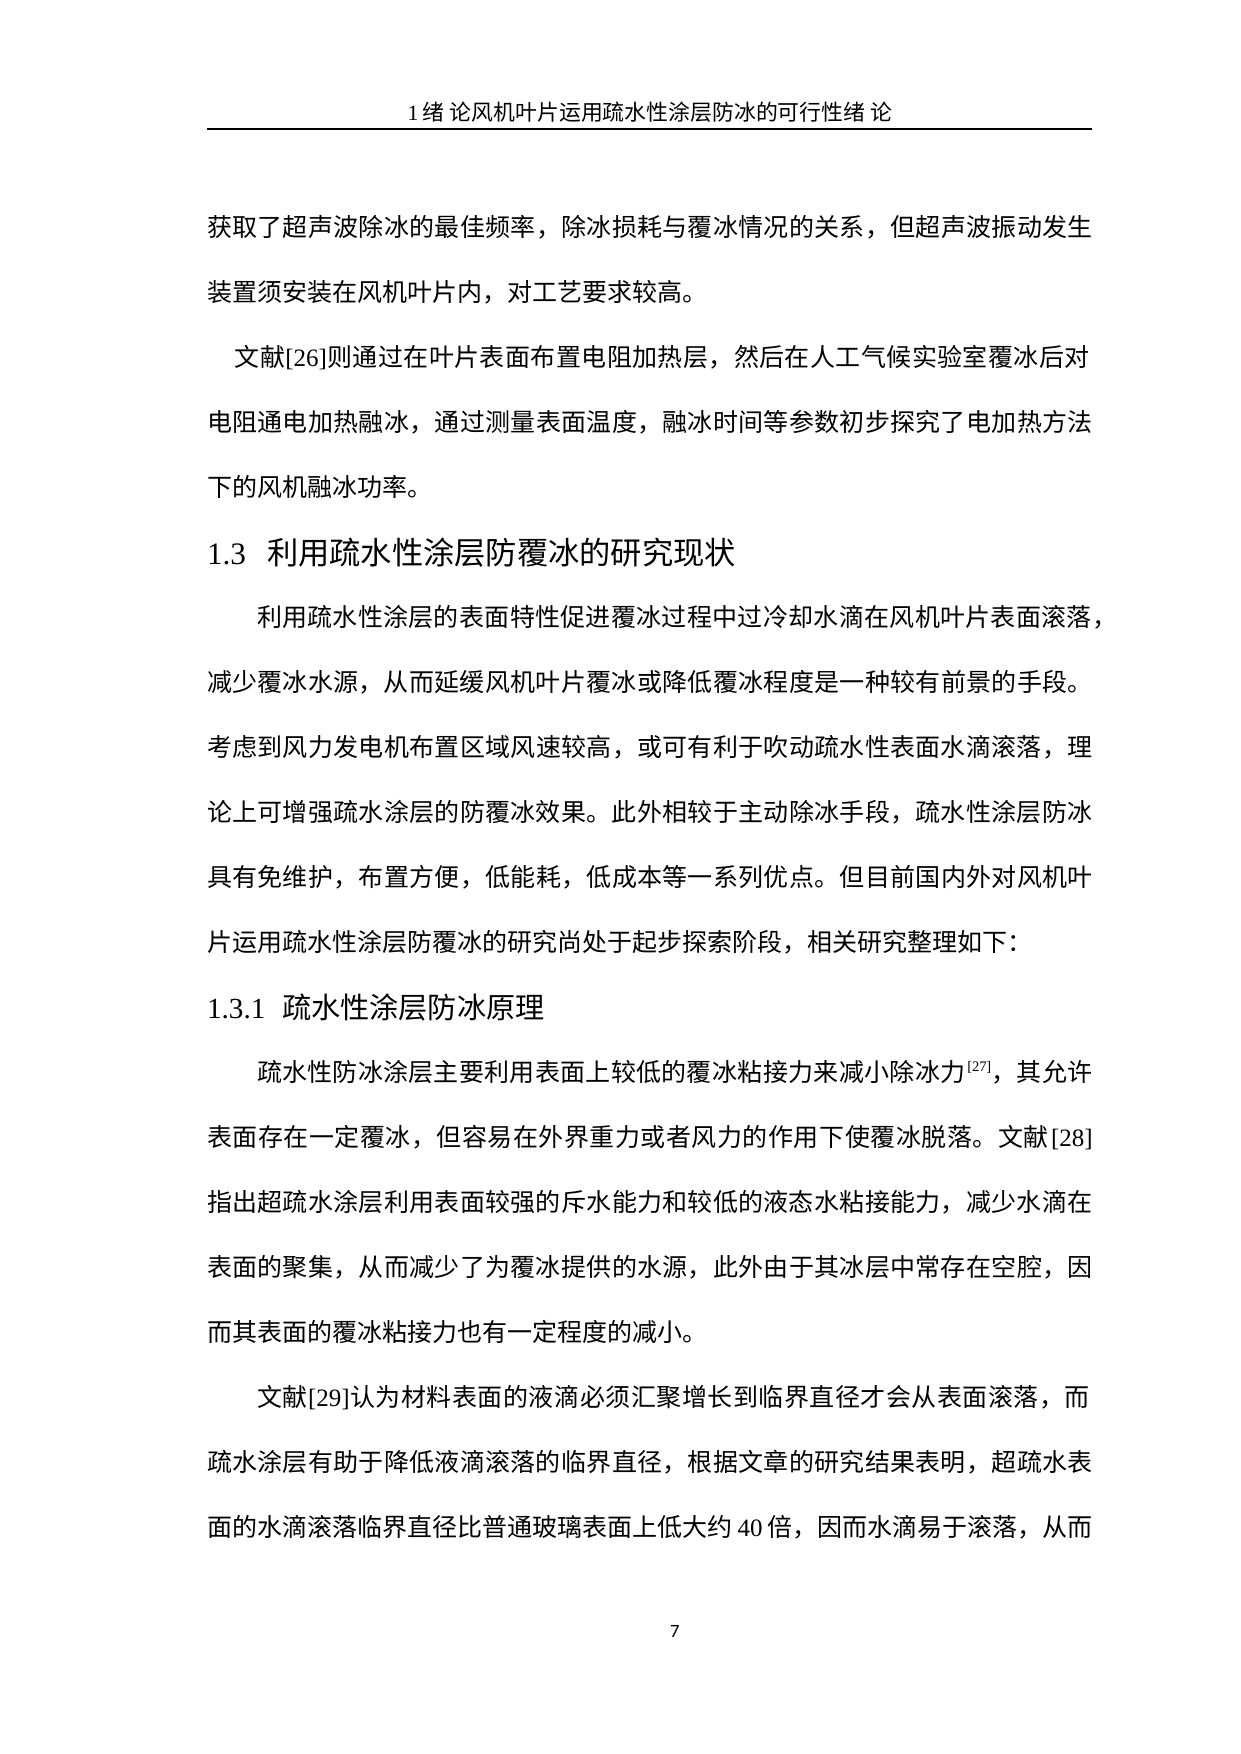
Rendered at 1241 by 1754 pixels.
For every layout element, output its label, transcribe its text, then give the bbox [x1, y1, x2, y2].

text 文献[26]则通过在叶片表面布置电阻加热层，然后在人工气候实验室覆冰后对电阻通电加热融冰，通过测量表面温度，融冰时间等参数初步探究了电加热方法下的风机融冰功率。 [207, 323, 1092, 518]
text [207, 193, 1092, 323]
text 利用疏水性涂层的表面特性促进覆冰过程中过冷却水滴在风机叶片表面滚落，减少覆冰水源，从而延缓风机叶片覆冰或降低覆冰程度是一种较有前景的手段。考虑到风力发电机布置区域风速较高，或可有利于吹动疏水性表面水滴滚落，理论上可增强疏水涂层的防覆冰效果。此外相较于主动除冰手段，疏水性涂层防冰具有免维护，布置方便，低能耗，低成本等一系列优点。但目前国内外对风机叶片运用疏水性涂层防覆冰的研究尚处于起步探索阶段，相关研究整理如下： [207, 583, 1092, 973]
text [207, 1363, 1092, 1558]
subtitle 利用疏水性涂层防覆冰的研究现状 [207, 518, 1092, 583]
subtitle 疏水性涂层防冰原理 [207, 973, 1092, 1038]
text 疏水性防冰涂层主要利用表面上较低的覆冰粘接力来减小除冰力[27]，其允许表面存在一定覆冰，但容易在外界重力或者风力的作用下使覆冰脱落。文献[28]指出超疏水涂层利用表面较强的斥水能力和较低的液态水粘接能力，减少水滴在表面的聚集，从而减少了为覆冰提供的水源，此外由于其冰层中常存在空腔，因而其表面的覆冰粘接力也有一定程度的减小。 [207, 1038, 1092, 1363]
